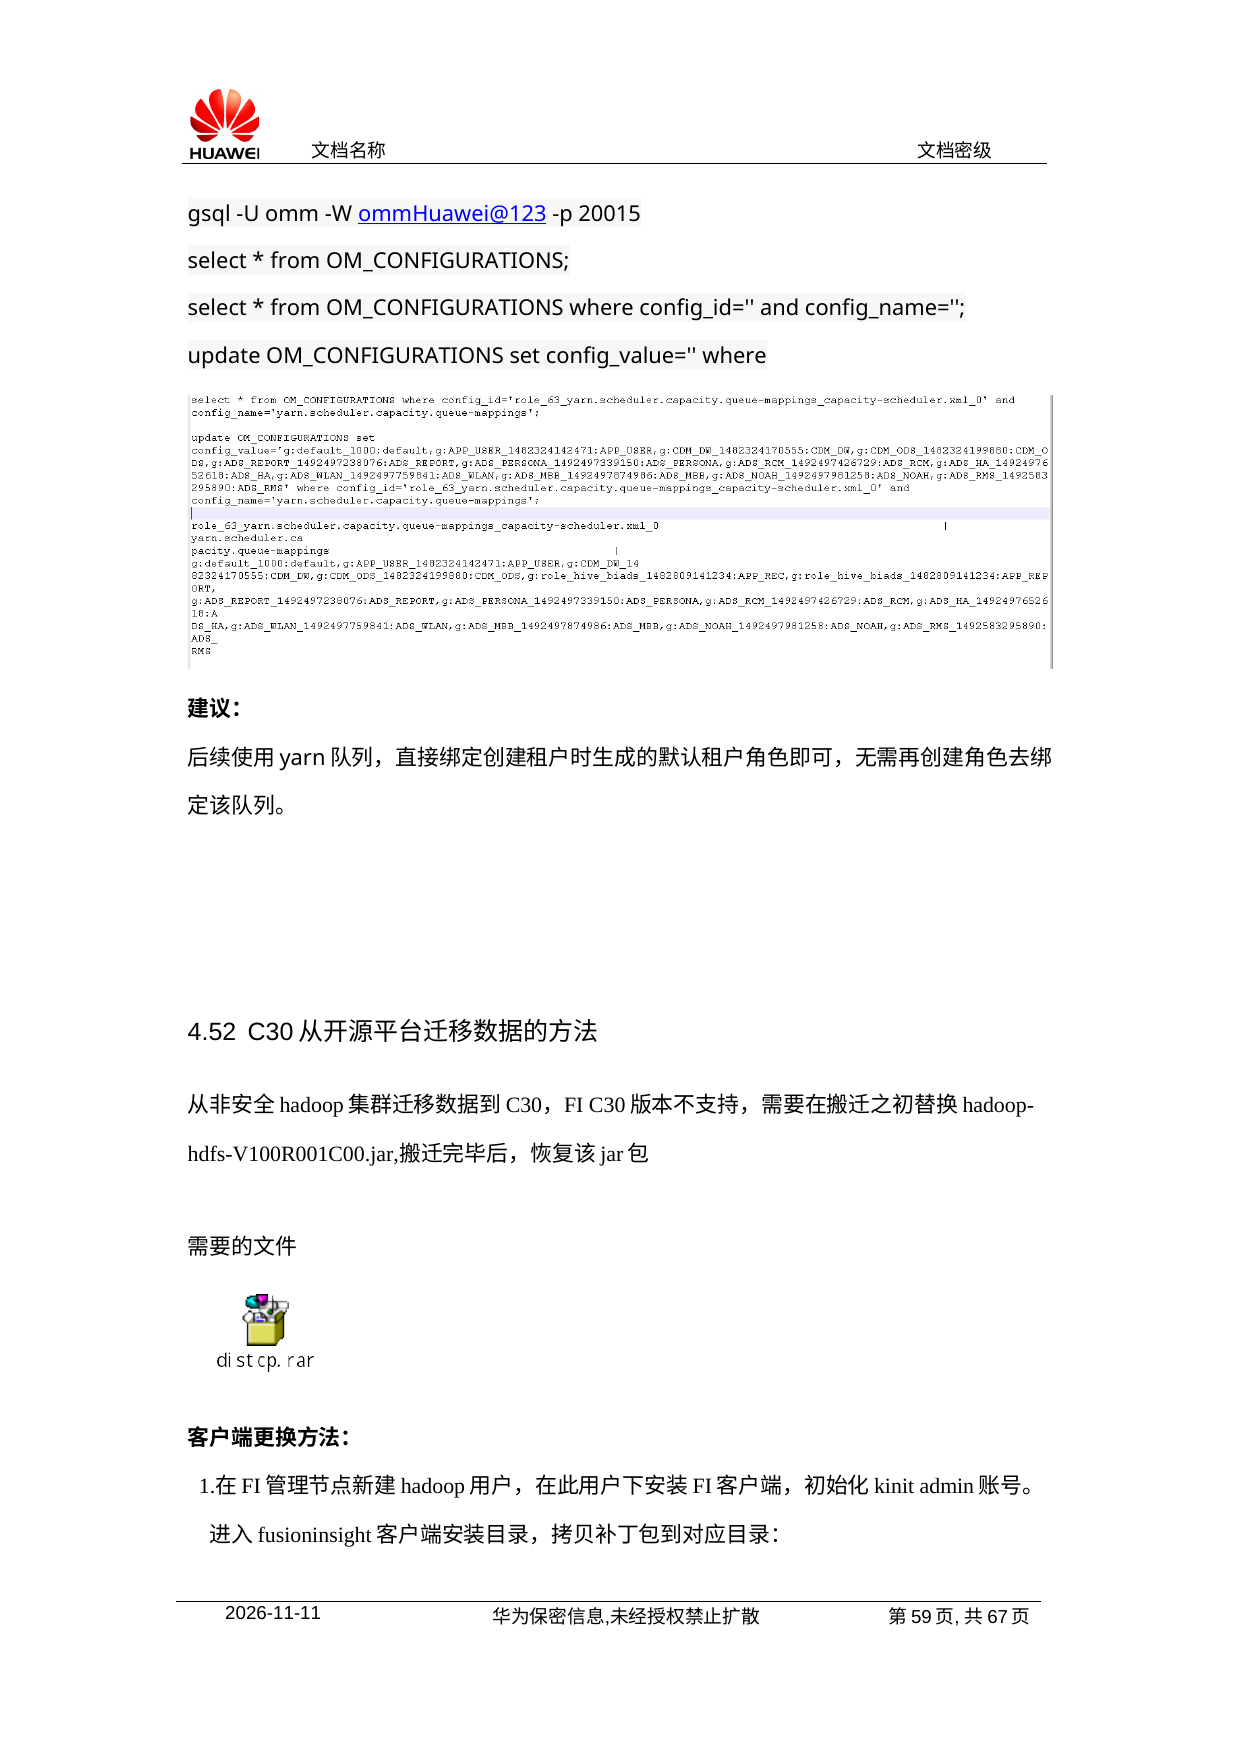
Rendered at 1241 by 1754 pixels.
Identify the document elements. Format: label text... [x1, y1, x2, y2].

text select * from OM_CONFIGURATIONS where config_id='' and config_name=''; [187, 291, 1053, 323]
text update OM_CONFIGURATIONS set config_value='' where [187, 338, 1053, 371]
text 从非安全hadoop集群迁移数据到C30，FI C30版本不支持，需要在搬迁之初替换hadoop-hdfs-V100R001C00.jar,搬迁完毕后，恢复该jar包 [187, 1087, 1053, 1168]
text 进入fusioninsight客户端安装目录，拷贝补丁包到对应目录： [187, 1516, 1053, 1549]
text select * from OM_CONFIGURATIONS; [187, 244, 1053, 276]
subtitle C30从开源平台迁移数据的方法 [187, 997, 1053, 1062]
text gsql -U omm -W ommHuawei@123 -p 20015 [187, 196, 1053, 229]
text 建议： [187, 691, 1053, 723]
picture [190, 89, 260, 159]
text 1.在FI管理节点新建hadoop用户，在此用户下安装FI客户端，初始化kinit admin账号。 [187, 1468, 1053, 1501]
text 需要的文件 [187, 1229, 1053, 1261]
text 后续使用yarn队列，直接绑定创建租户时生成的默认租户角色即可，无需再创建角色去绑定该队列。 [187, 739, 1053, 821]
picture [187, 395, 1053, 669]
text 客户端更换方法： [187, 1420, 1053, 1452]
